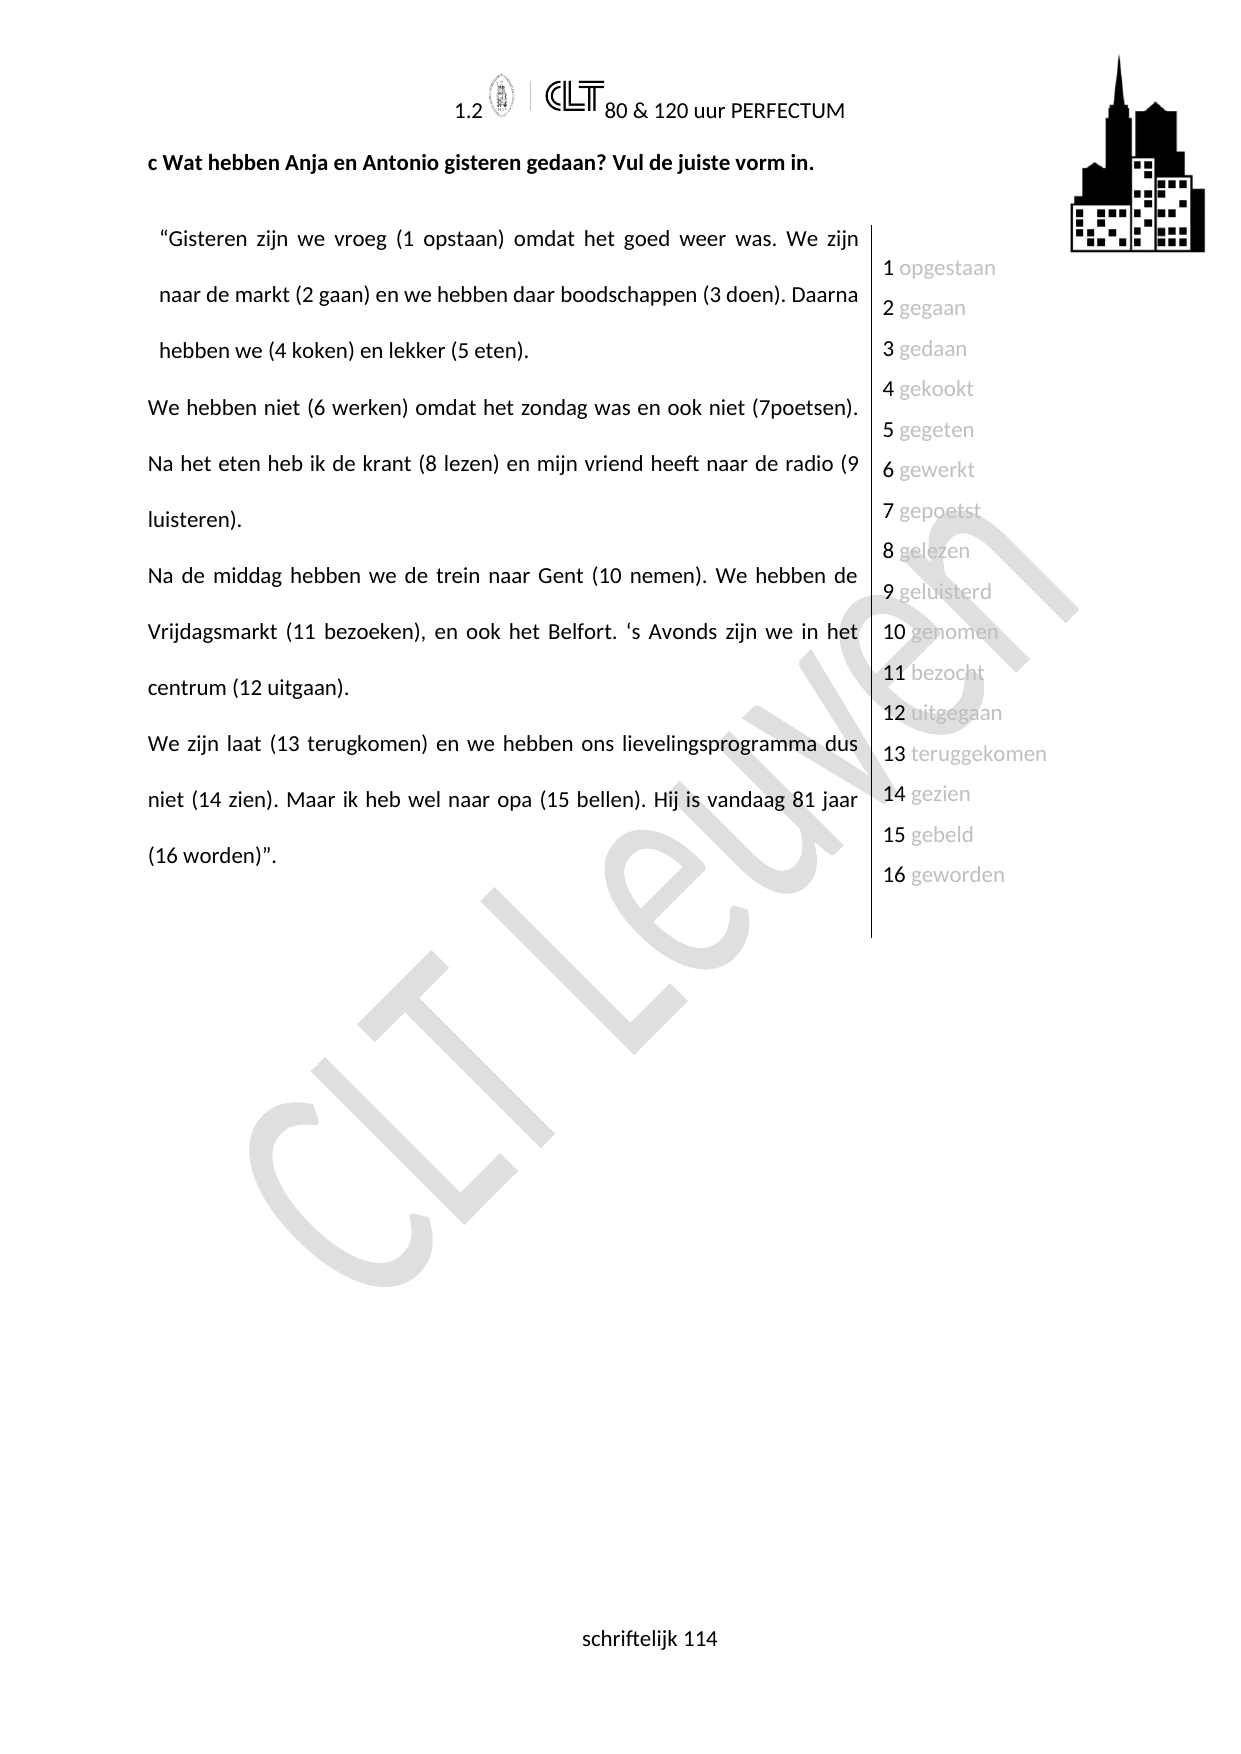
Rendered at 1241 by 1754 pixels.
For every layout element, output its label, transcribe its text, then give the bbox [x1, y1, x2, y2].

table_header 1 opgestaan 2 gegaan 3 gedaan 4 gekookt 5 gegeten 6 gewerkt 7 gepoetst 8 gelezen 9 geluisterd 10 genomen 11 bezocht 12 uitgegaan 13 teruggekomen 14 gezien 15 gebeld 16 geworden [872, 225, 1152, 938]
picture [1059, 50, 1216, 258]
text c Wat hebben Anja en Antonio gisteren gedaan? Vul de juiste vorm in. [148, 148, 1059, 176]
table_header “Gisteren zijn we vroeg (1 opstaan) omdat het goed weer was. We zijn naar de markt (2 gaan) en we hebben daar boodschappen (3 doen). Daarna hebben we (4 koken) en lekker (5 eten). We hebben niet (6 werken) omdat het zondag was en ook niet (7poetsen). Na het eten heb ik de krant (8 lezen) en mijn vriend heeft naar de radio (9 luisteren). Na de middag hebben we de trein naar Gent (10 nemen). We hebben de Vrijdagsmarkt (11 bezoeken), en ook het Belfort. ‘s Avonds zijn we in het centrum (12 uitgaan). We zijn laat (13 terugkomen) en we hebben ons lievelingsprogramma dus niet (14 zien). Maar ik heb wel naar opa (15 bellen). Hij is vandaag 81 jaar (16 worden)”. [148, 225, 871, 938]
picture [488, 73, 605, 118]
